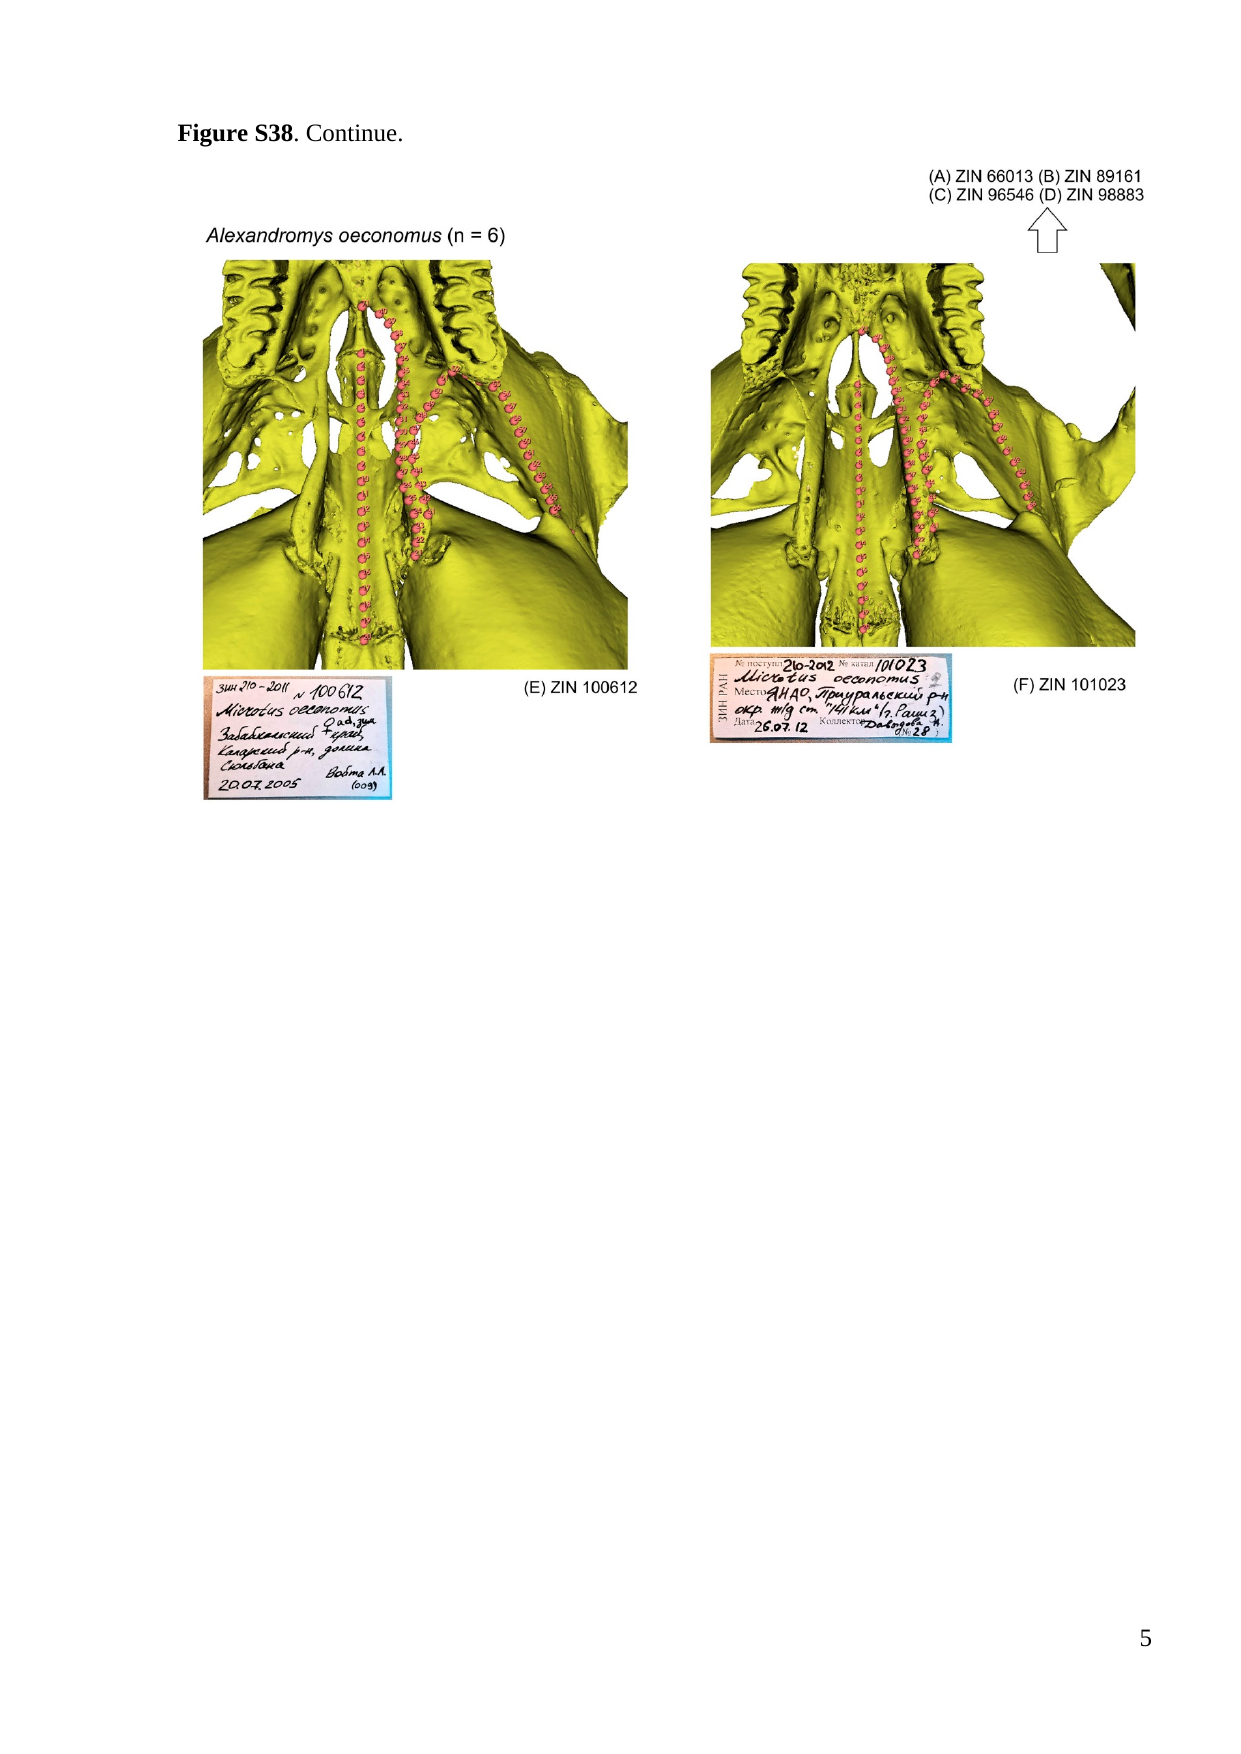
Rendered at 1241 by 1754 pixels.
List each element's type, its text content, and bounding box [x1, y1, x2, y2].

text Figure S38. Continue. [177, 118, 1152, 147]
picture [177, 161, 1153, 810]
